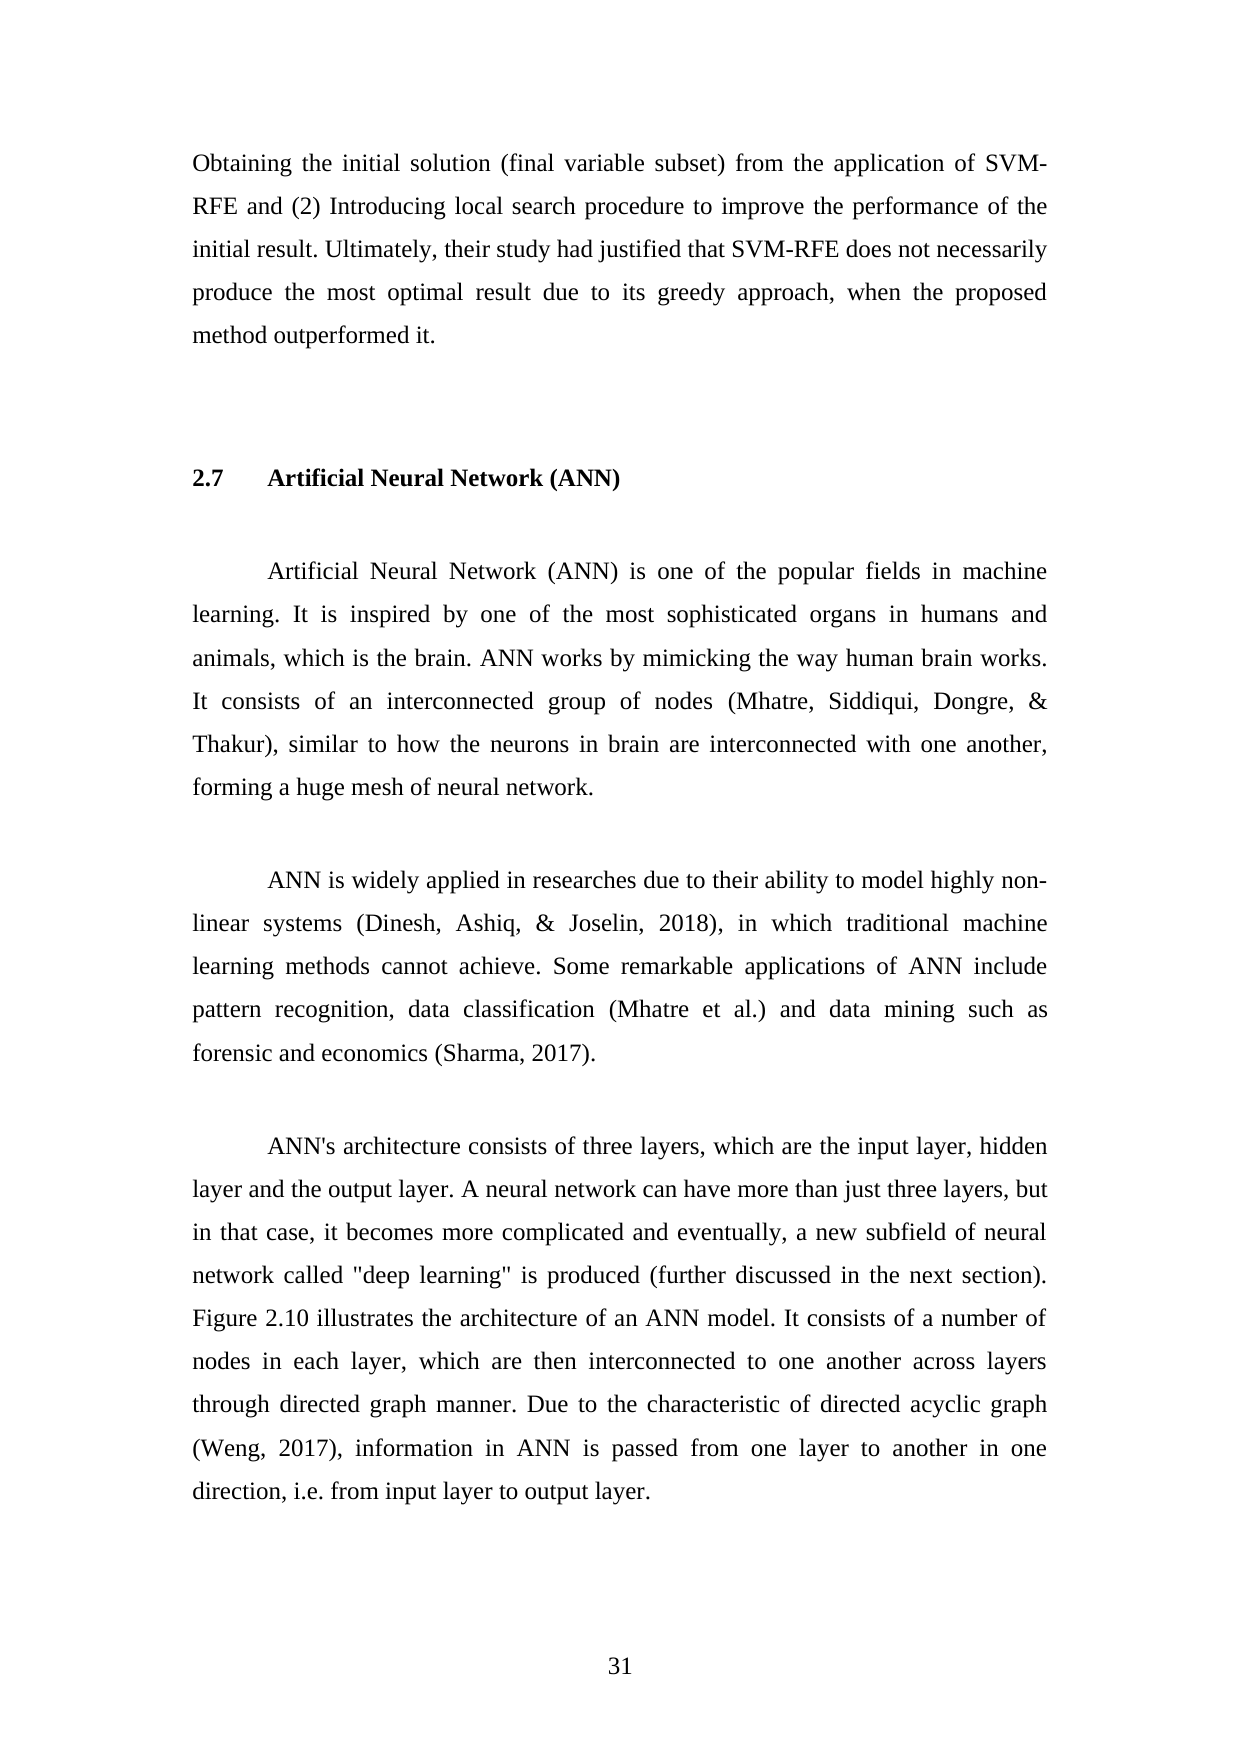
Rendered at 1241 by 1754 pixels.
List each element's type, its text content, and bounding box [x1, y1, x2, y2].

text ANN is widely applied in researches due to their ability to model highly non-linear systems (Dinesh, Ashiq, & Joselin, 2018), in which traditional machine learning methods cannot achieve. Some remarkable applications of ANN include pattern recognition, data classification (Mhatre et al.) and data mining such as forensic and economics (Sharma, 2017). [192, 865, 1048, 1066]
subtitle Artificial Neural Network (ANN) [192, 463, 1048, 492]
text Artificial Neural Network (ANN) is one of the popular fields in machine learning. It is inspired by one of the most sophisticated organs in humans and animals, which is the brain. ANN works by mimicking the way human brain works. It consists of an interconnected group of nodes (Mhatre, Siddiqui, Dongre, & Thakur), similar to how the neurons in brain are interconnected with one another, forming a huge mesh of neural network. [192, 556, 1048, 801]
text ANN's architecture consists of three layers, which are the input layer, hidden layer and the output layer. A neural network can have more than just three layers, but in that case, it becomes more complicated and eventually, a new subfield of neural network called "deep learning" is produced (further discussed in the next section). Figure 2.10 illustrates the architecture of an ANN model. It consists of a number of nodes in each layer, which are then interconnected to one another across layers through directed graph manner. Due to the characteristic of directed acyclic graph (Weng, 2017), information in ANN is passed from one layer to another in one direction, i.e. from input layer to output layer. [192, 1131, 1048, 1504]
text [192, 148, 1048, 349]
